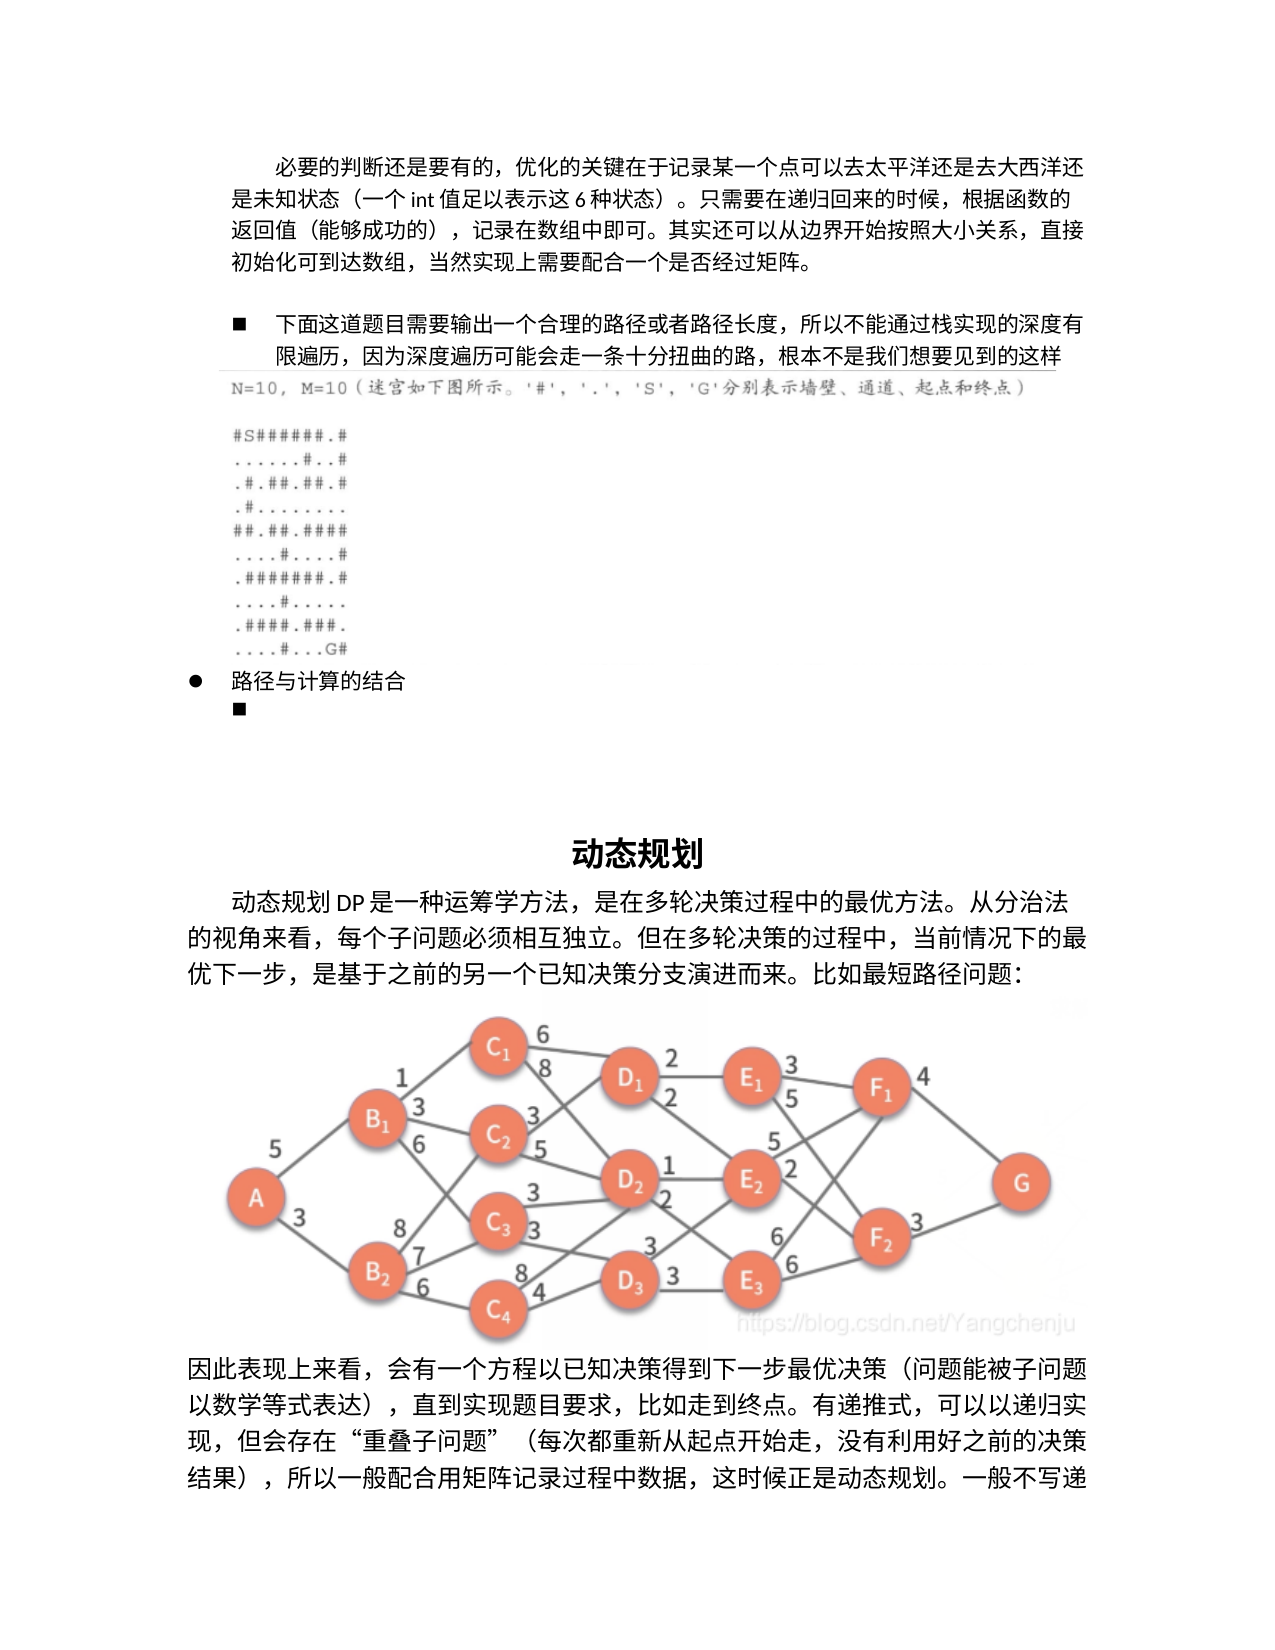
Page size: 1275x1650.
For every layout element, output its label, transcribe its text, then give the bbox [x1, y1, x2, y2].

picture [218, 370, 1057, 665]
list 下面这道题目需要输出一个合理的路径或者路径长度，所以不能通过栈实现的深度有限遍历，因为深度遍历可能会走一条十分扭曲的路，根本不是我们想要见到的这样 [231, 307, 1087, 371]
text 必要的判断还是要有的，优化的关键在于记录某一个点可以去太平洋还是去大西洋还是未知状态（一个int值足以表示这6种状态）。只需要在递归回来的时候，根据函数的返回值（能够成功的），记录在数组中即可。其实还可以从边界开始按照大小关系，直接初始化可到达数组，当然实现上需要配合一个是否经过矩阵。 [231, 150, 1087, 277]
text 动态规划DP是一种运筹学方法，是在多轮决策过程中的最优方法。从分治法的视角来看，每个子问题必须相互独立。但在多轮决策的过程中，当前情况下的最优下一步，是基于之前的另一个已知决策分支演进而来。比如最短路径问题： [187, 882, 1087, 990]
picture [187, 990, 1088, 1350]
title 动态规划 [187, 828, 1087, 876]
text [187, 1350, 1087, 1494]
list 路径与计算的结合 [187, 664, 1087, 696]
